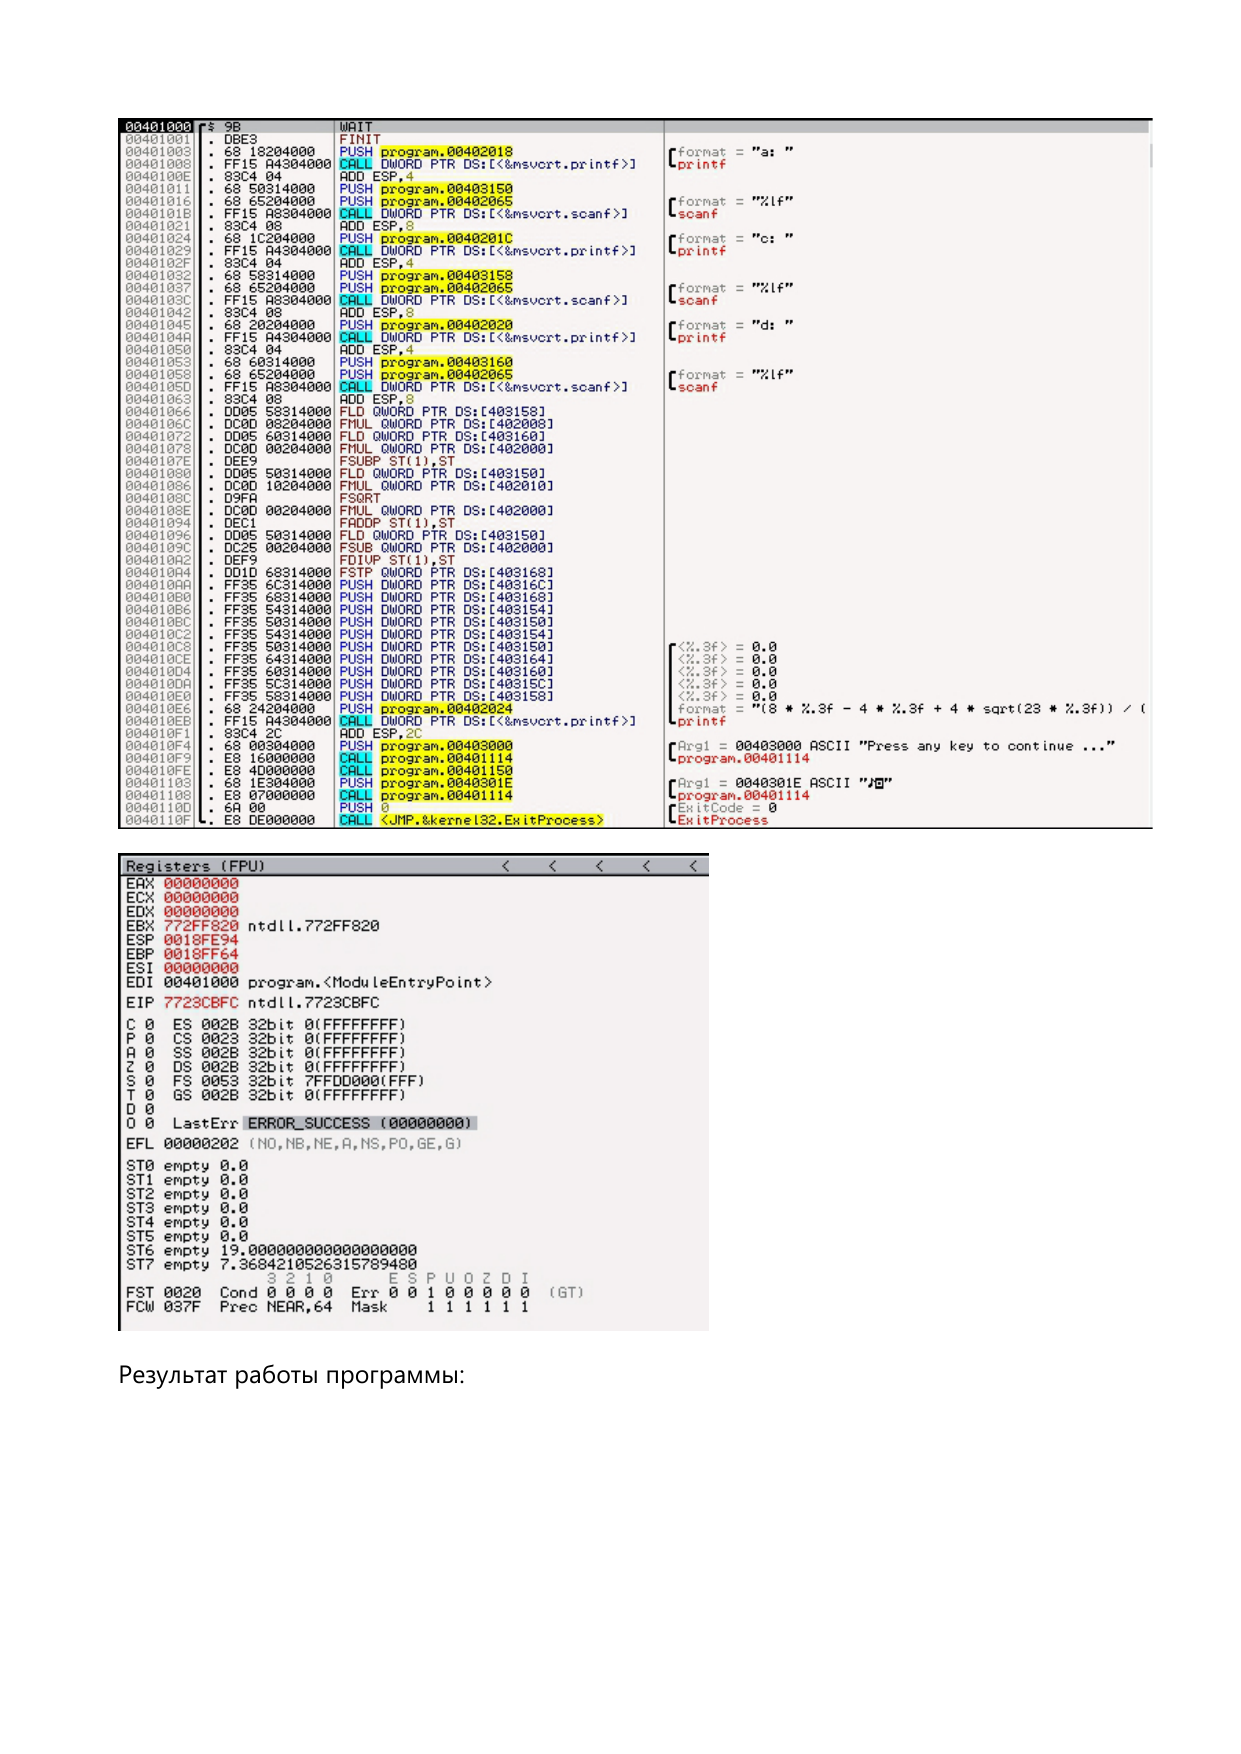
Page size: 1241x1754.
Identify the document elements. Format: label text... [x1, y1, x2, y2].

text Результат работы программы: [118, 1356, 1122, 1389]
picture [118, 853, 709, 1331]
picture [118, 118, 1153, 829]
